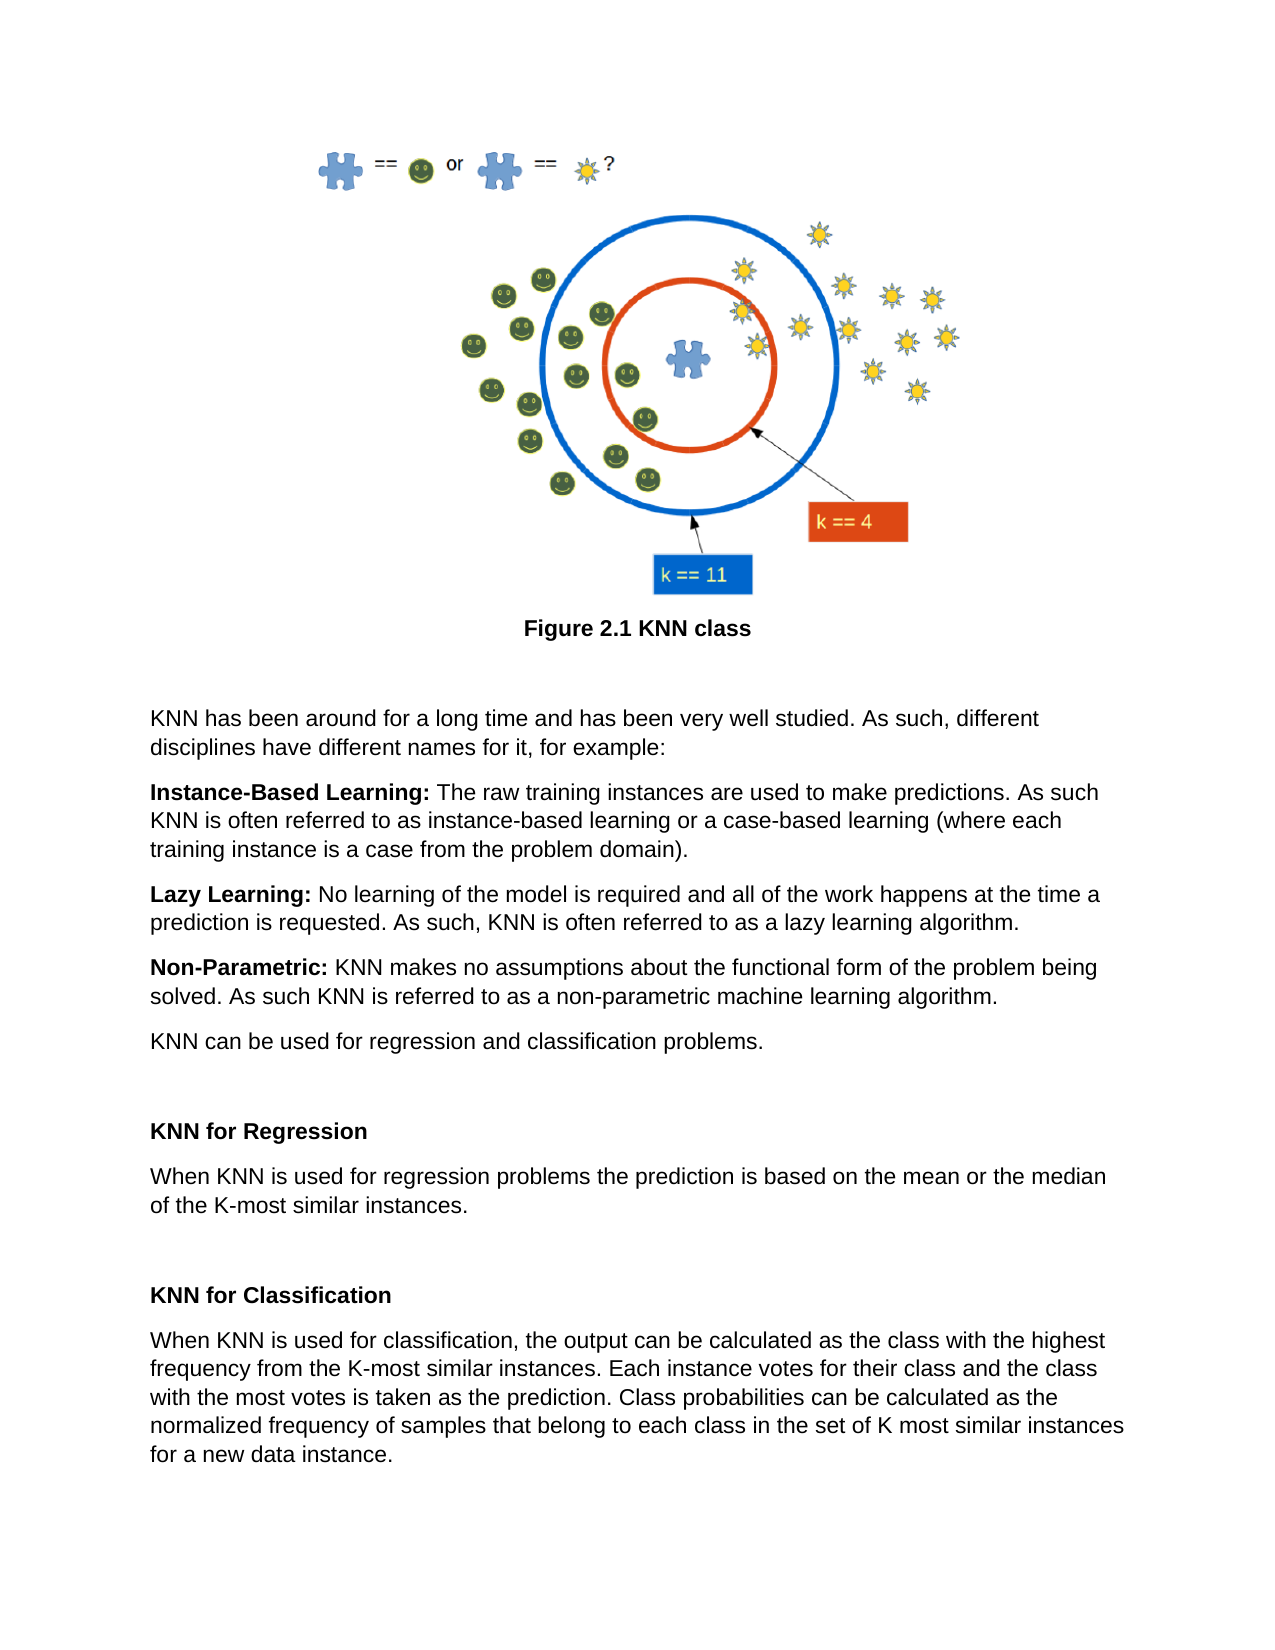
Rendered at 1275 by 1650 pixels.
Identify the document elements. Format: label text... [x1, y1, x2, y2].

text Instance-Based Learning: The raw training instances are used to make predictions. As such KNN is often referred to as instance-based learning or a case-based learning (where each training instance is a case from the problem domain). [150, 779, 1125, 862]
text Lazy Learning: No learning of the model is required and all of the work happens at the time a prediction is requested. As such, KNN is often referred to as a lazy learning algorithm. [150, 881, 1125, 936]
text Figure 2.1 KNN class [150, 615, 1125, 641]
text KNN has been around for a long time and has been very well studied. As such, different disciplines have different names for it, for example: [150, 705, 1125, 760]
text KNN for Classification [150, 1282, 1125, 1308]
text When KNN is used for classification, the output can be calculated as the class with the highest frequency from the K-most similar instances. Each instance votes for their class and the class with the most votes is taken as the prediction. Class probabilities can be calculated as the normalized frequency of samples that belong to each class in the set of K most similar instances for a new data instance. [150, 1327, 1125, 1467]
text KNN for Regression [150, 1118, 1125, 1144]
text KNN can be used for regression and classification problems. [150, 1028, 1125, 1054]
text When KNN is used for regression problems the prediction is based on the mean or the median of the K-most similar instances. [150, 1163, 1125, 1218]
text Non-Parametric: KNN makes no assumptions about the functional form of the problem being solved. As such KNN is referred to as a non-parametric machine learning algorithm. [150, 954, 1125, 1009]
picture [314, 150, 961, 597]
